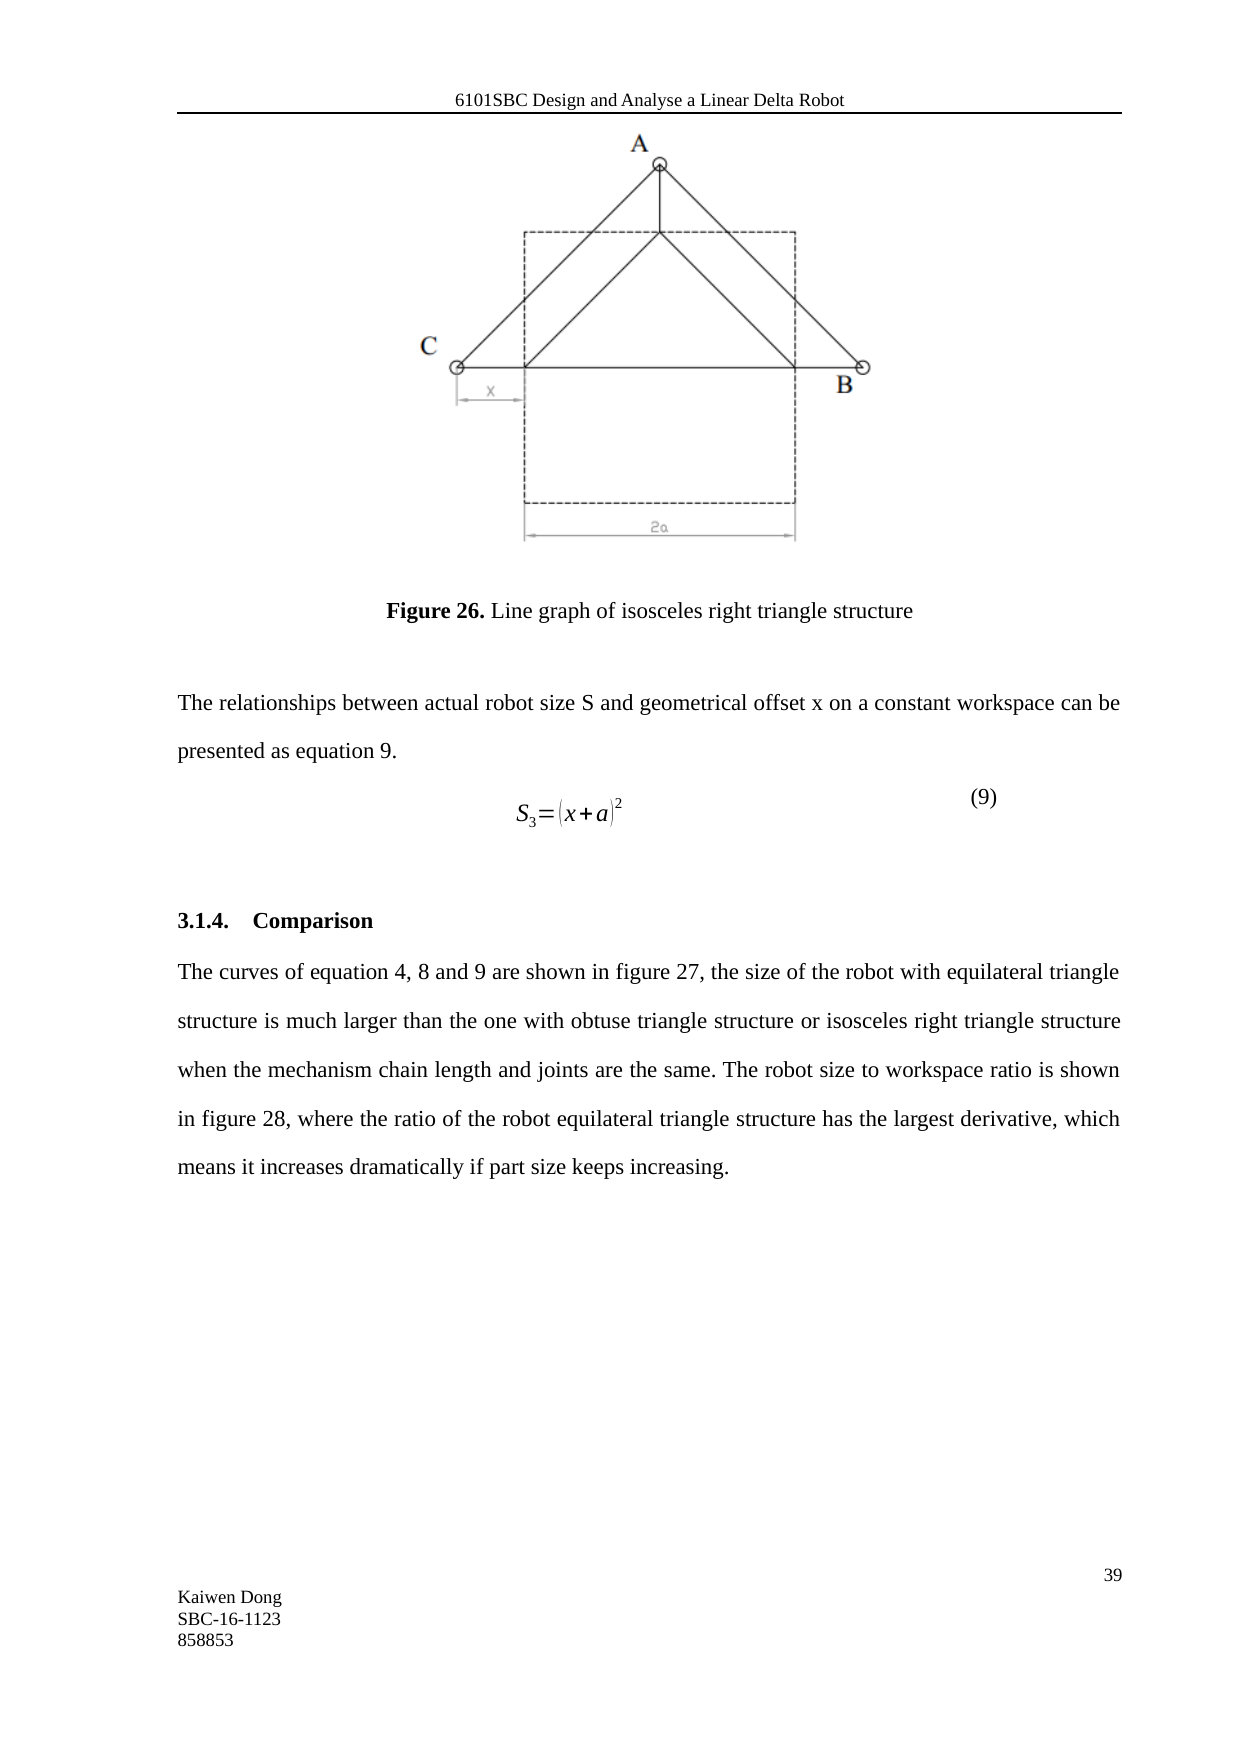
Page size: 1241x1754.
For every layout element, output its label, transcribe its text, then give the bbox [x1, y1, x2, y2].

text The curves of equation 4, 8 and 9 are shown in figure 27, the size of the robot with equilateral triangle structure is much larger than the one with obtuse triangle structure or isosceles right triangle structure when the mechanism chain length and joints are the same. The robot size to workspace ratio is shown in figure 28, where the ratio of the robot equilateral triangle structure has the largest derivative, which means it increases dramatically if part size keeps increasing. [177, 955, 1122, 1183]
text Figure 26. Line graph of isosceles right triangle structure [177, 594, 1122, 627]
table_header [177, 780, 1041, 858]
picture [413, 126, 886, 566]
text The relationships between actual robot size S and geometrical offset x on a constant workspace can be presented as equation 9. [177, 686, 1122, 767]
subtitle Comparison [177, 904, 1122, 936]
